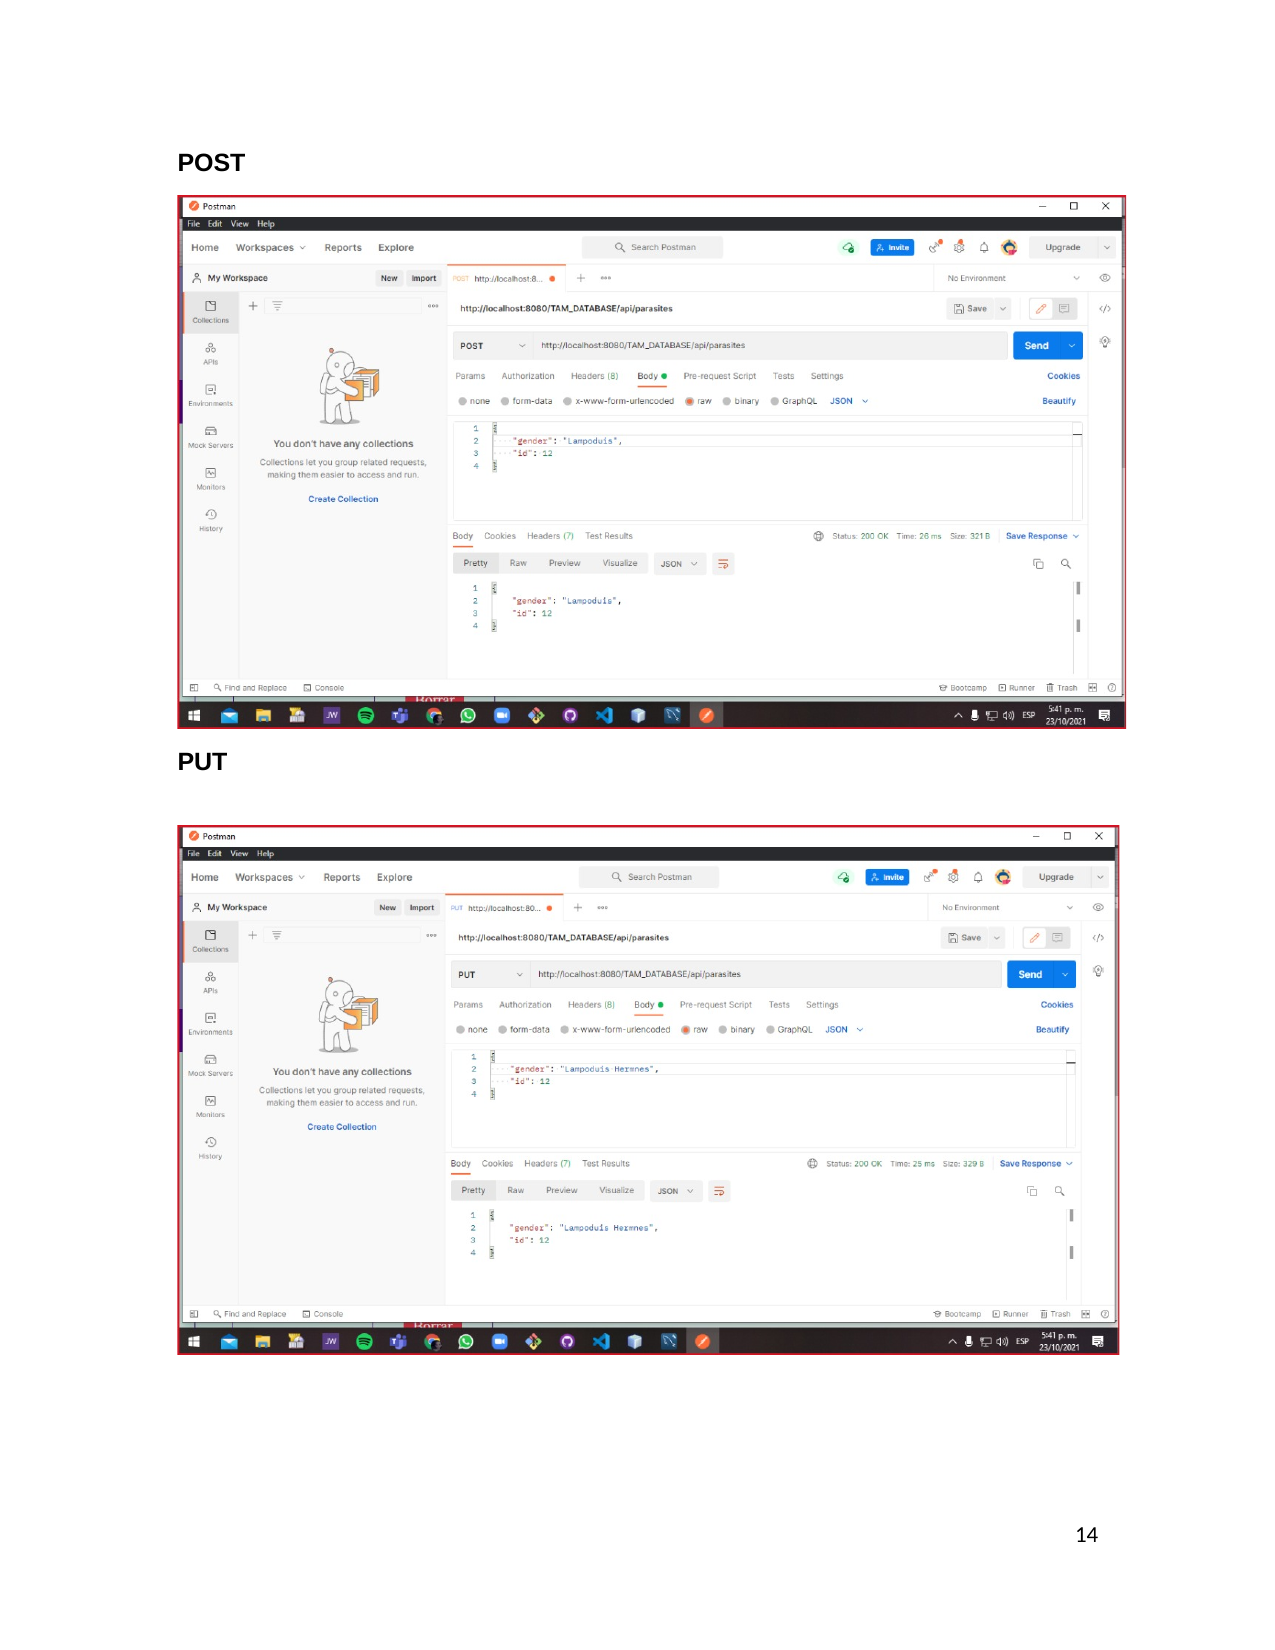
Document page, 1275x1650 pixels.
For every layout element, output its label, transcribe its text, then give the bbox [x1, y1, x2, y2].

text POST [177, 148, 1098, 176]
text PUT [177, 747, 1098, 776]
picture [177, 825, 1120, 1355]
picture [177, 195, 1127, 729]
